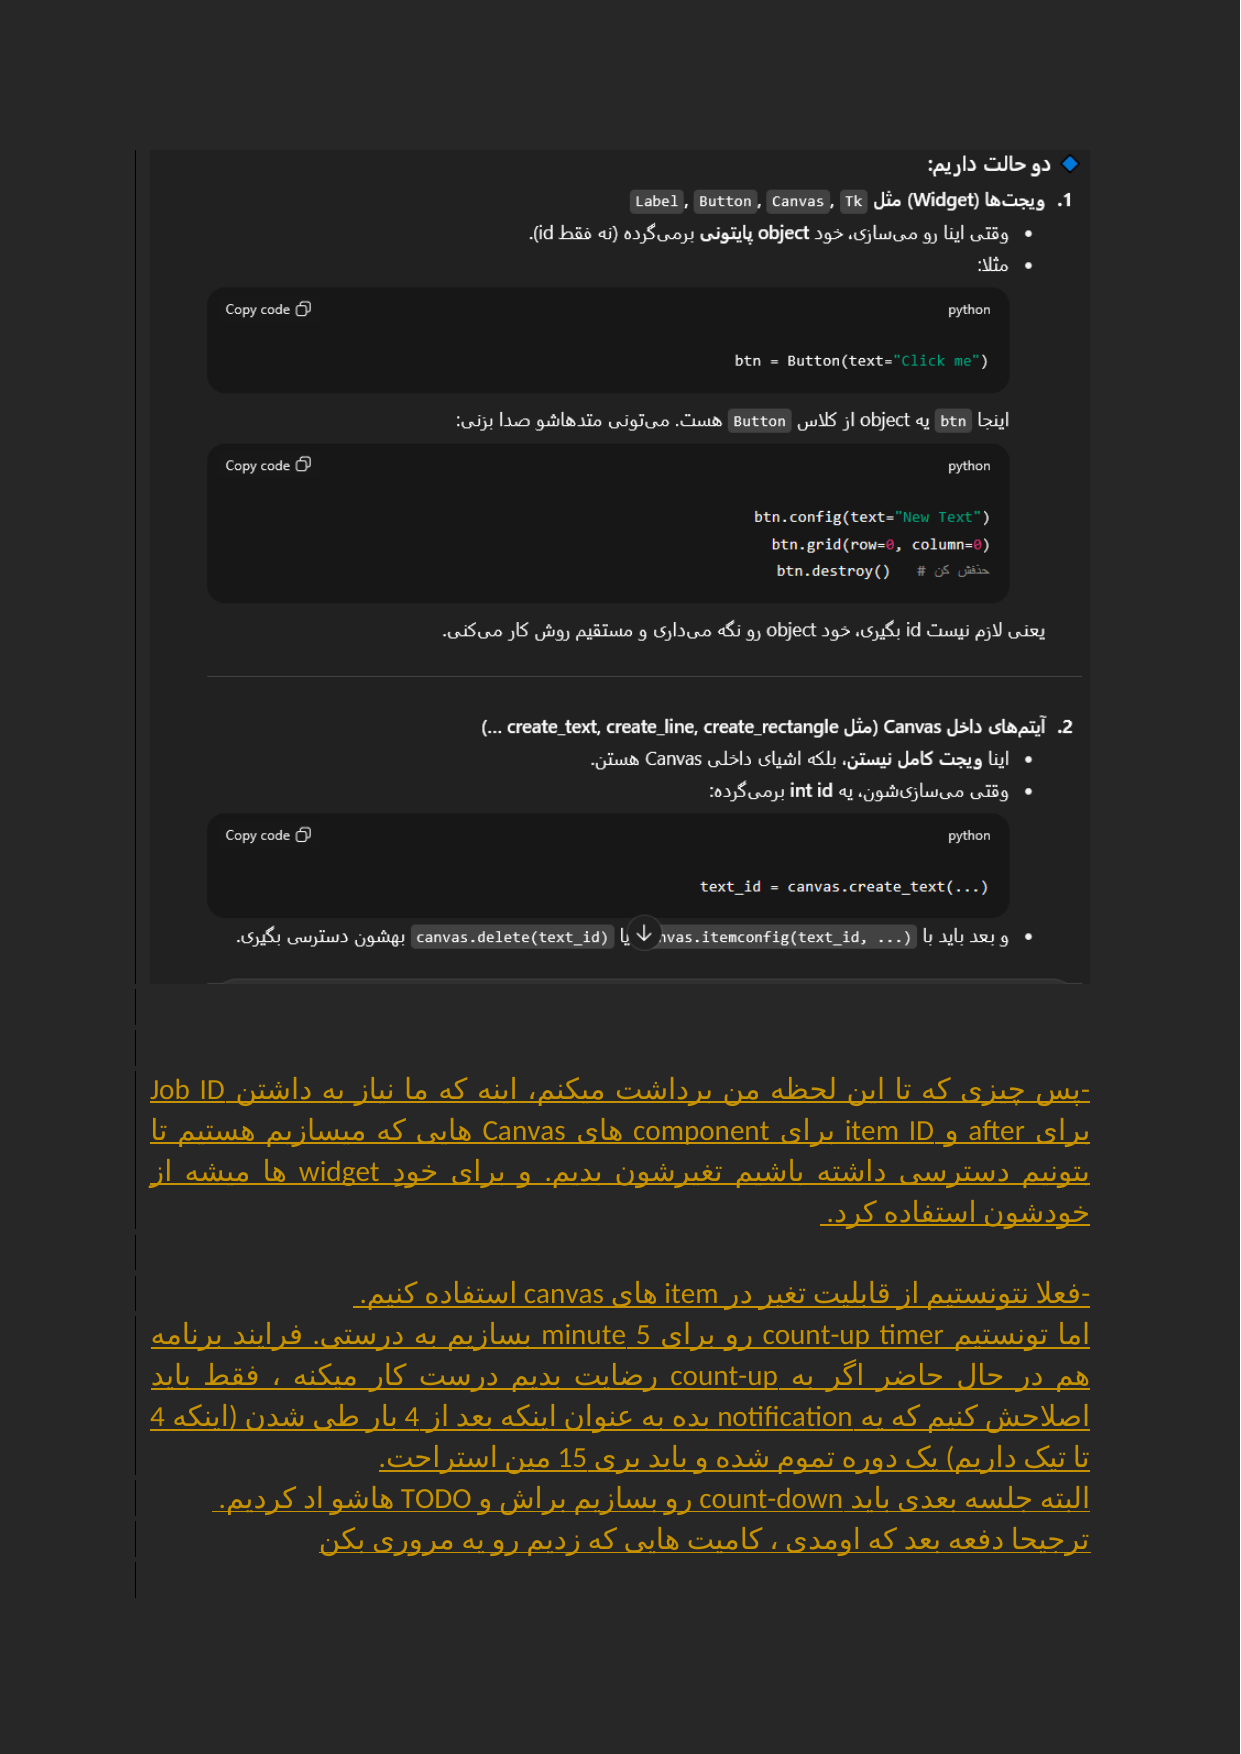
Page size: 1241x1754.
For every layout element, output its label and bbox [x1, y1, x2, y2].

picture [150, 150, 1090, 984]
